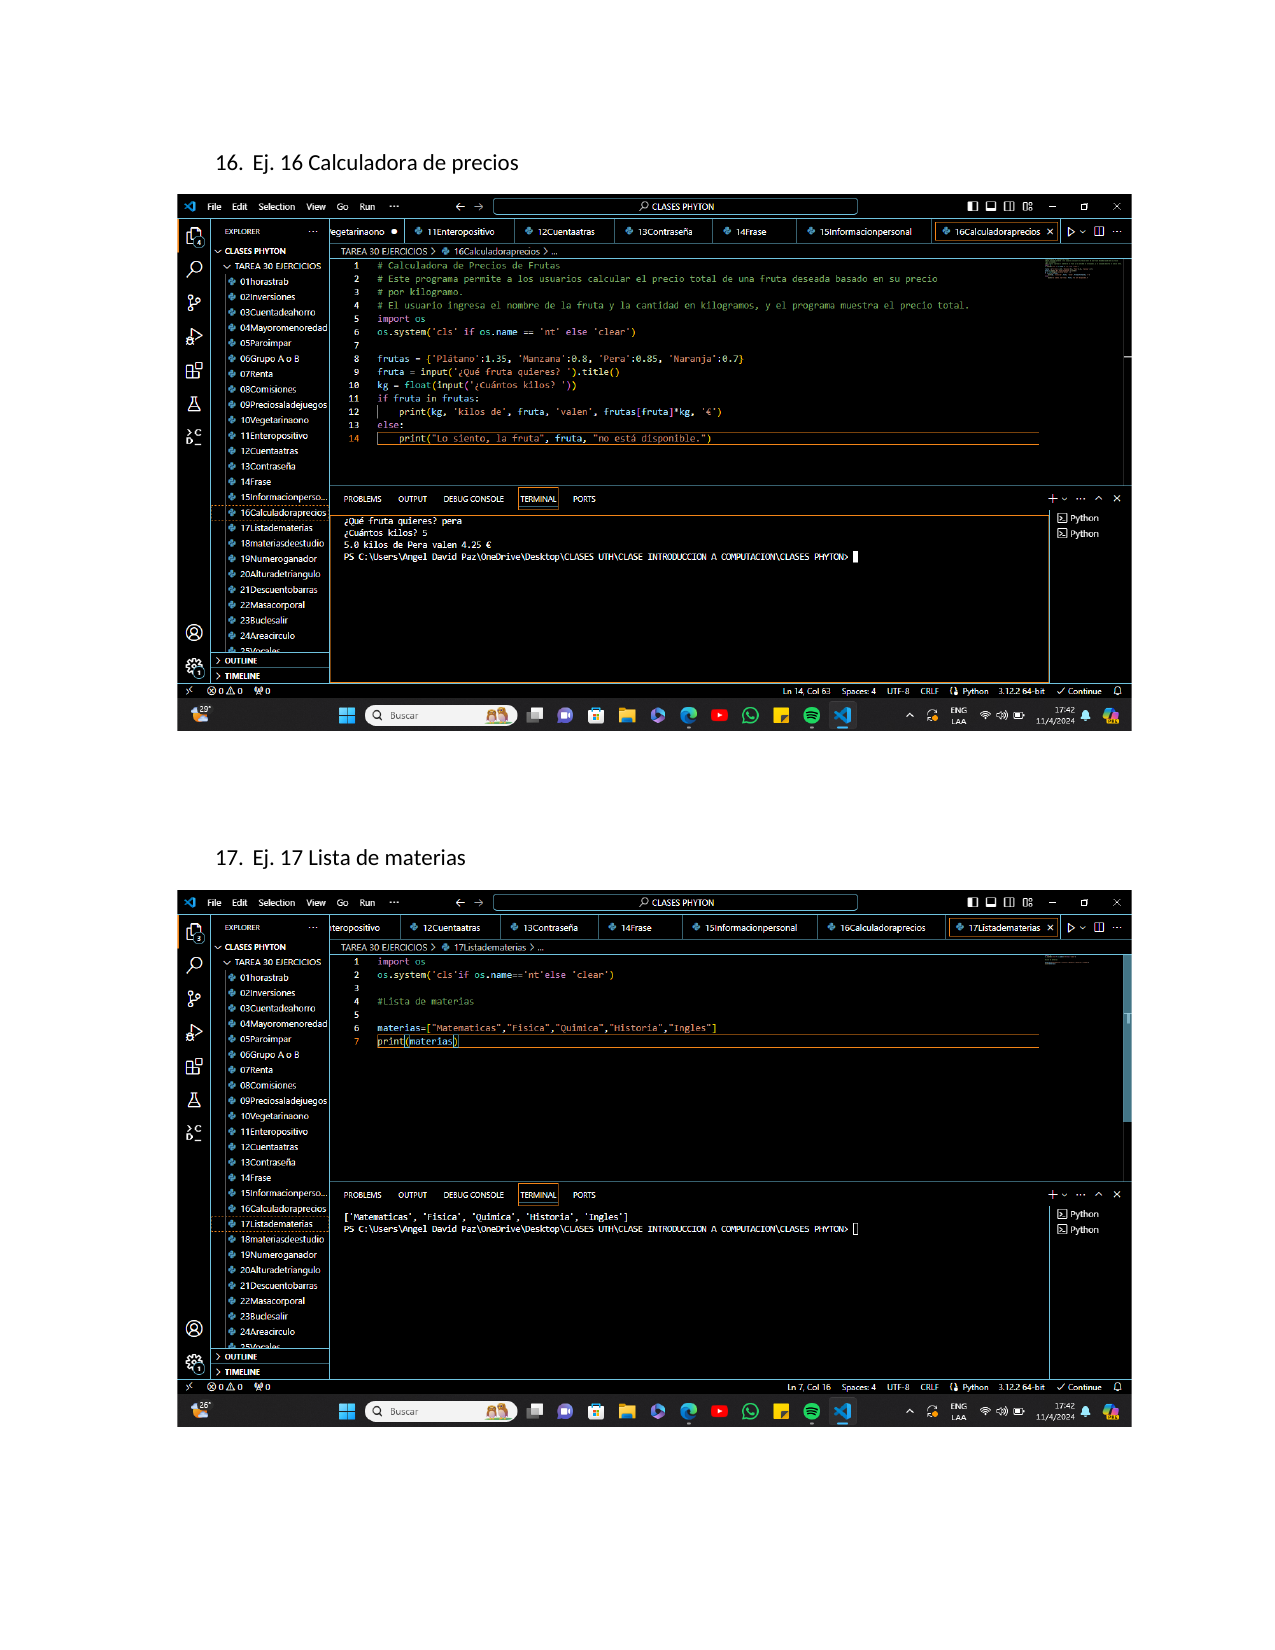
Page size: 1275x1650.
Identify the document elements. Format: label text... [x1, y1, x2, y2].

picture [177, 194, 1132, 731]
picture [177, 890, 1132, 1427]
list Ej. 17 Lista de materias [215, 843, 1098, 871]
list Ej. 16 Calculadora de precios [215, 148, 1098, 176]
